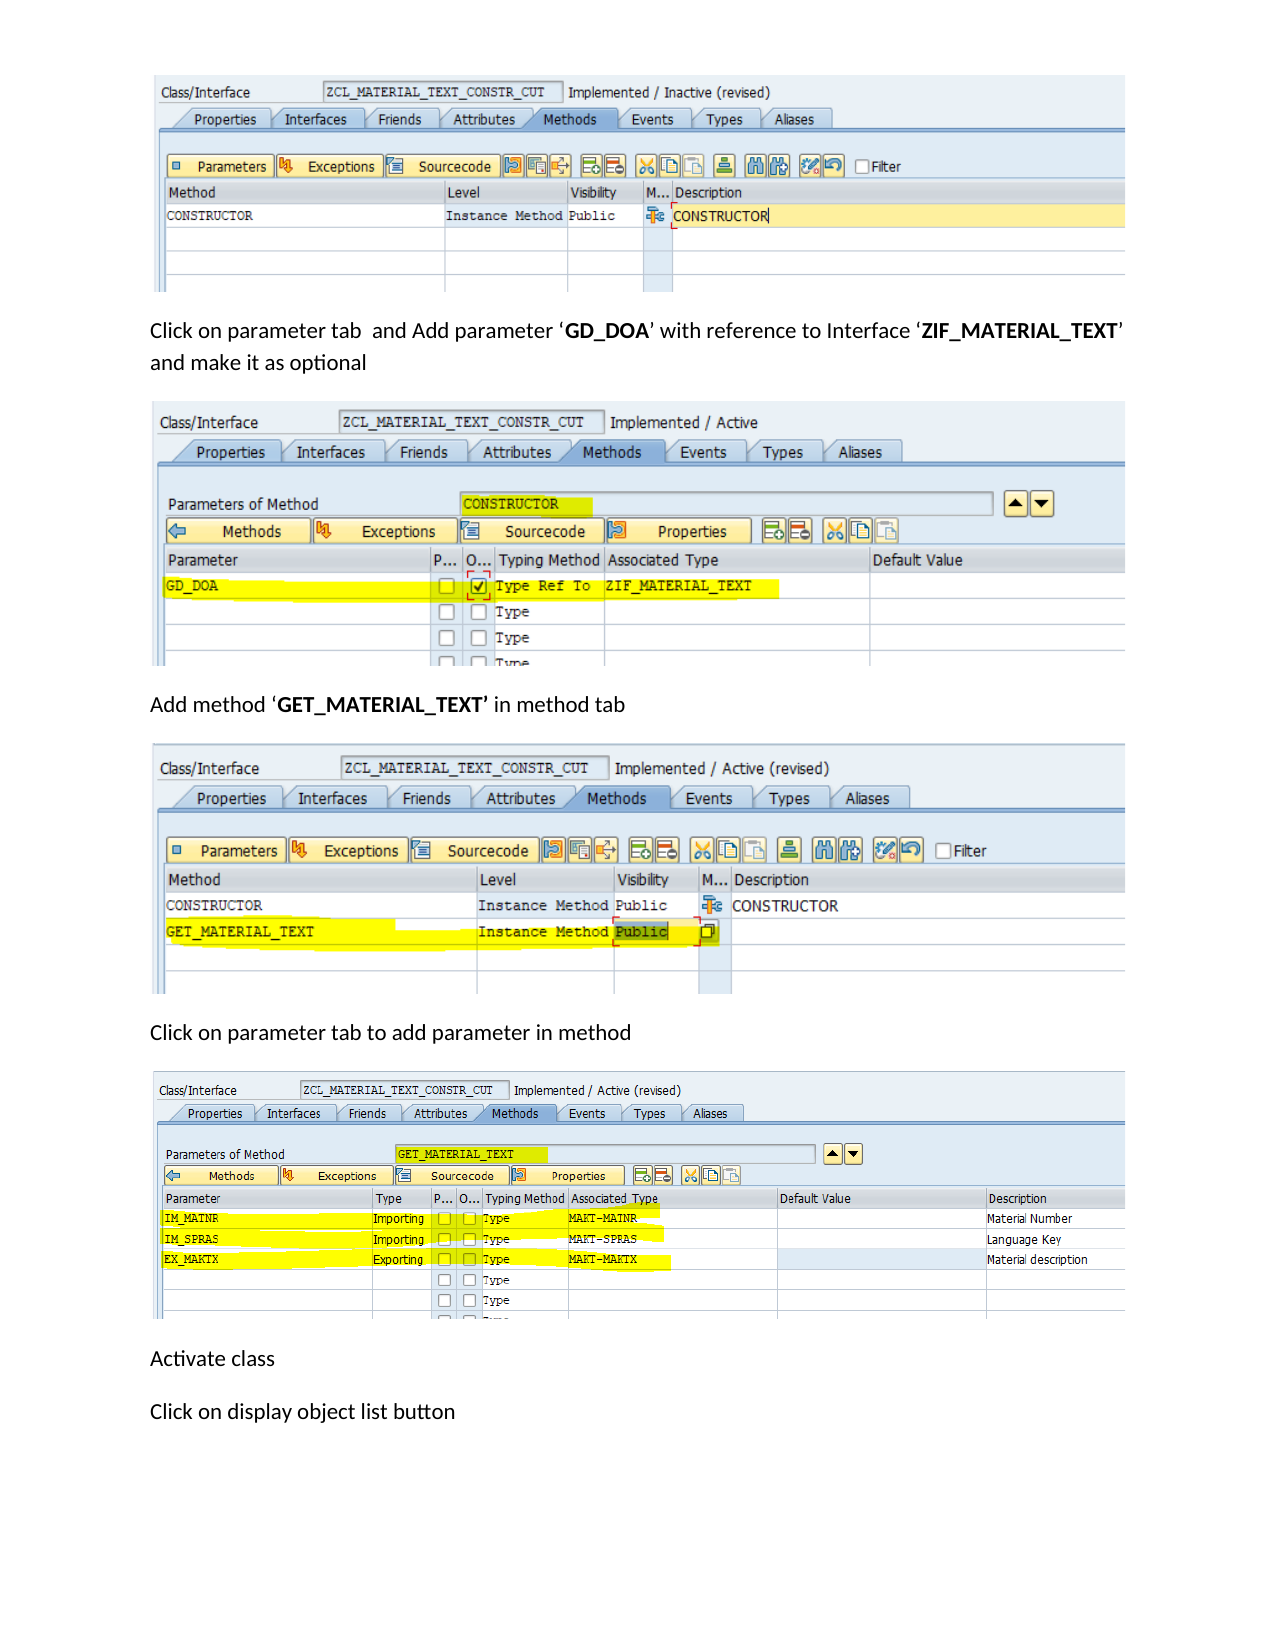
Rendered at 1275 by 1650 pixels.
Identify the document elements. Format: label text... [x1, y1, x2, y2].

text Click on parameter tab to add parameter in method [150, 1018, 1125, 1046]
picture [150, 743, 1125, 994]
picture [150, 75, 1125, 292]
picture [150, 1071, 1125, 1319]
text Add method ‘GET_MATERIAL_TEXT’ in method tab [150, 690, 1125, 718]
text Activate class [150, 1344, 1125, 1372]
text Click on display object list button [150, 1397, 1125, 1425]
text Click on parameter tab and Add parameter ‘GD_DOA’ with reference to Interface ‘ZIF_MATERIAL_TEXT’ and make it as optional [150, 316, 1125, 376]
picture [150, 401, 1125, 666]
